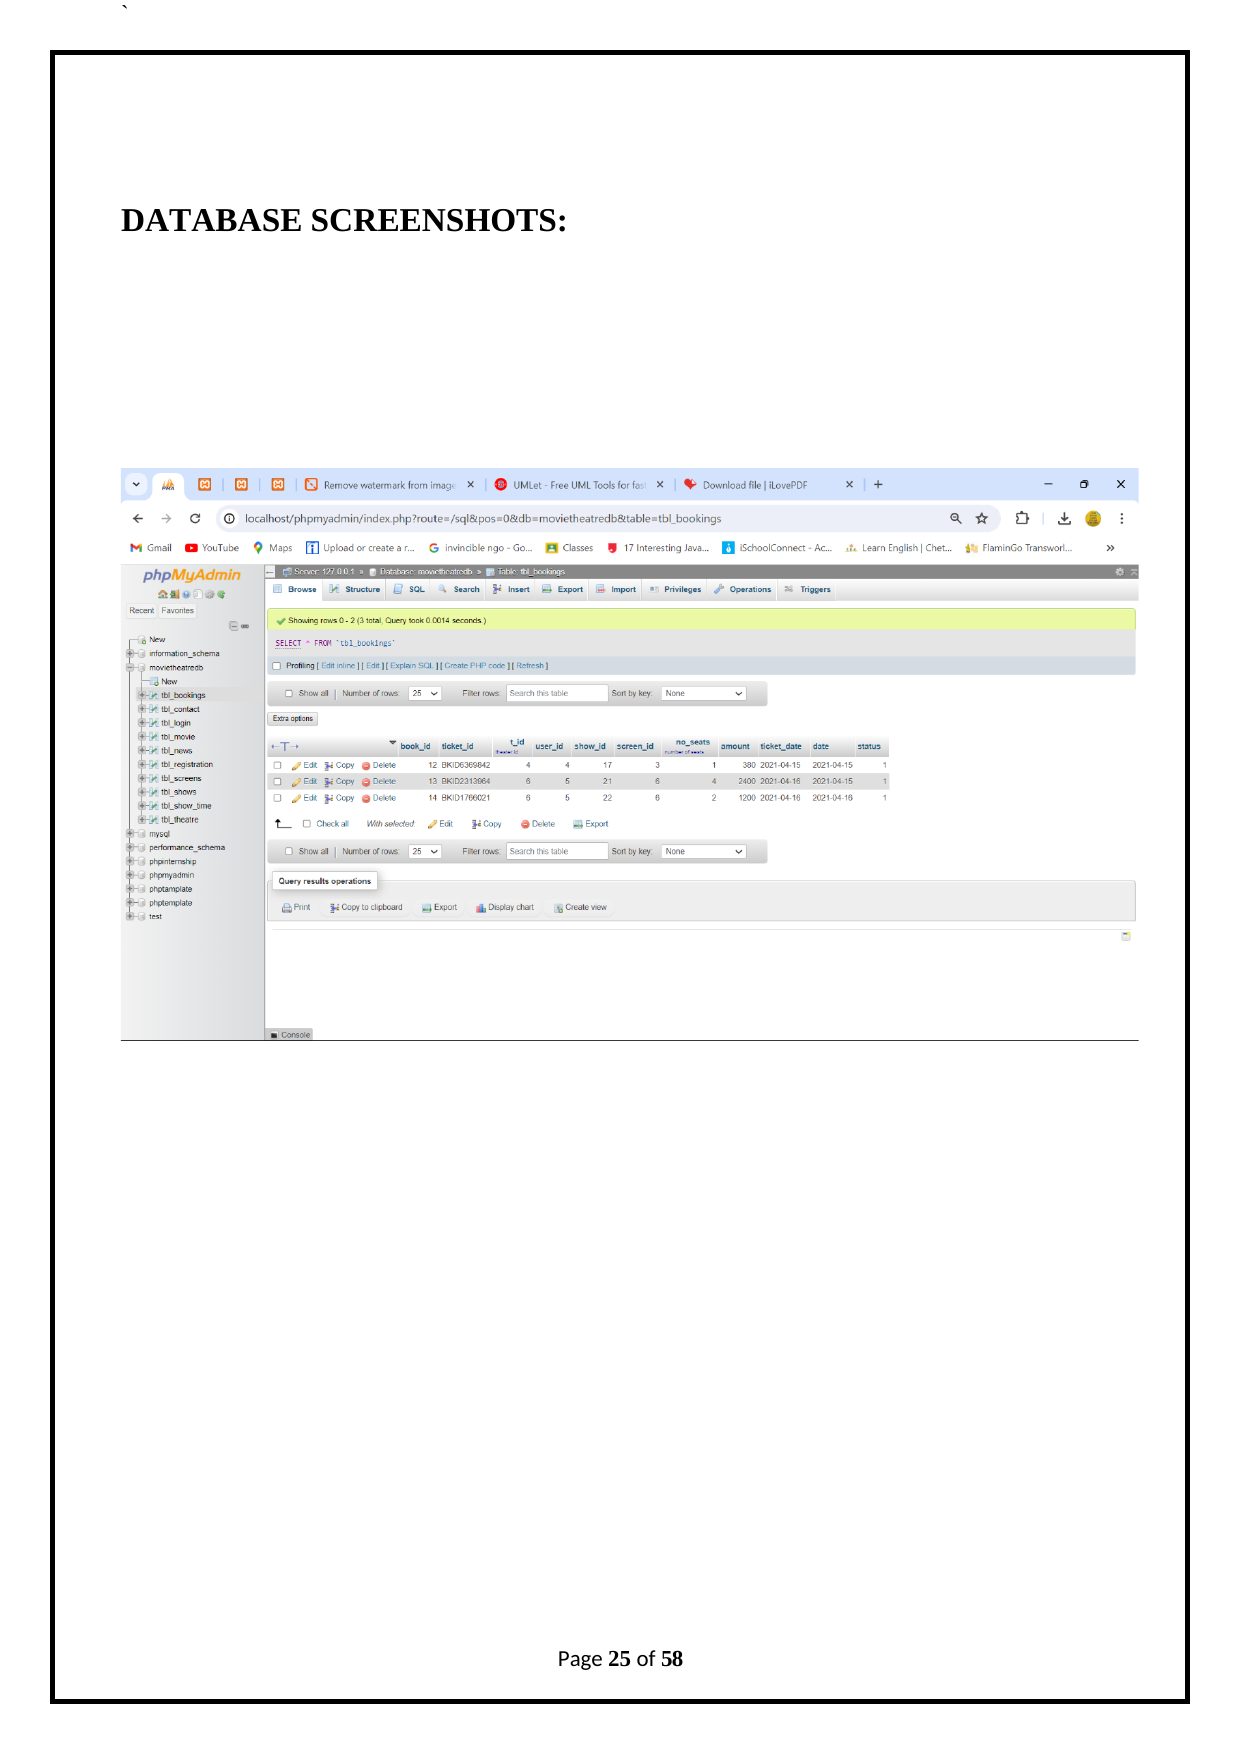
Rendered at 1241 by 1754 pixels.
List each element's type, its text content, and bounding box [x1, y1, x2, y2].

text DATABASE SCREENSHOTS: [121, 200, 1138, 238]
picture [120, 468, 1139, 1041]
